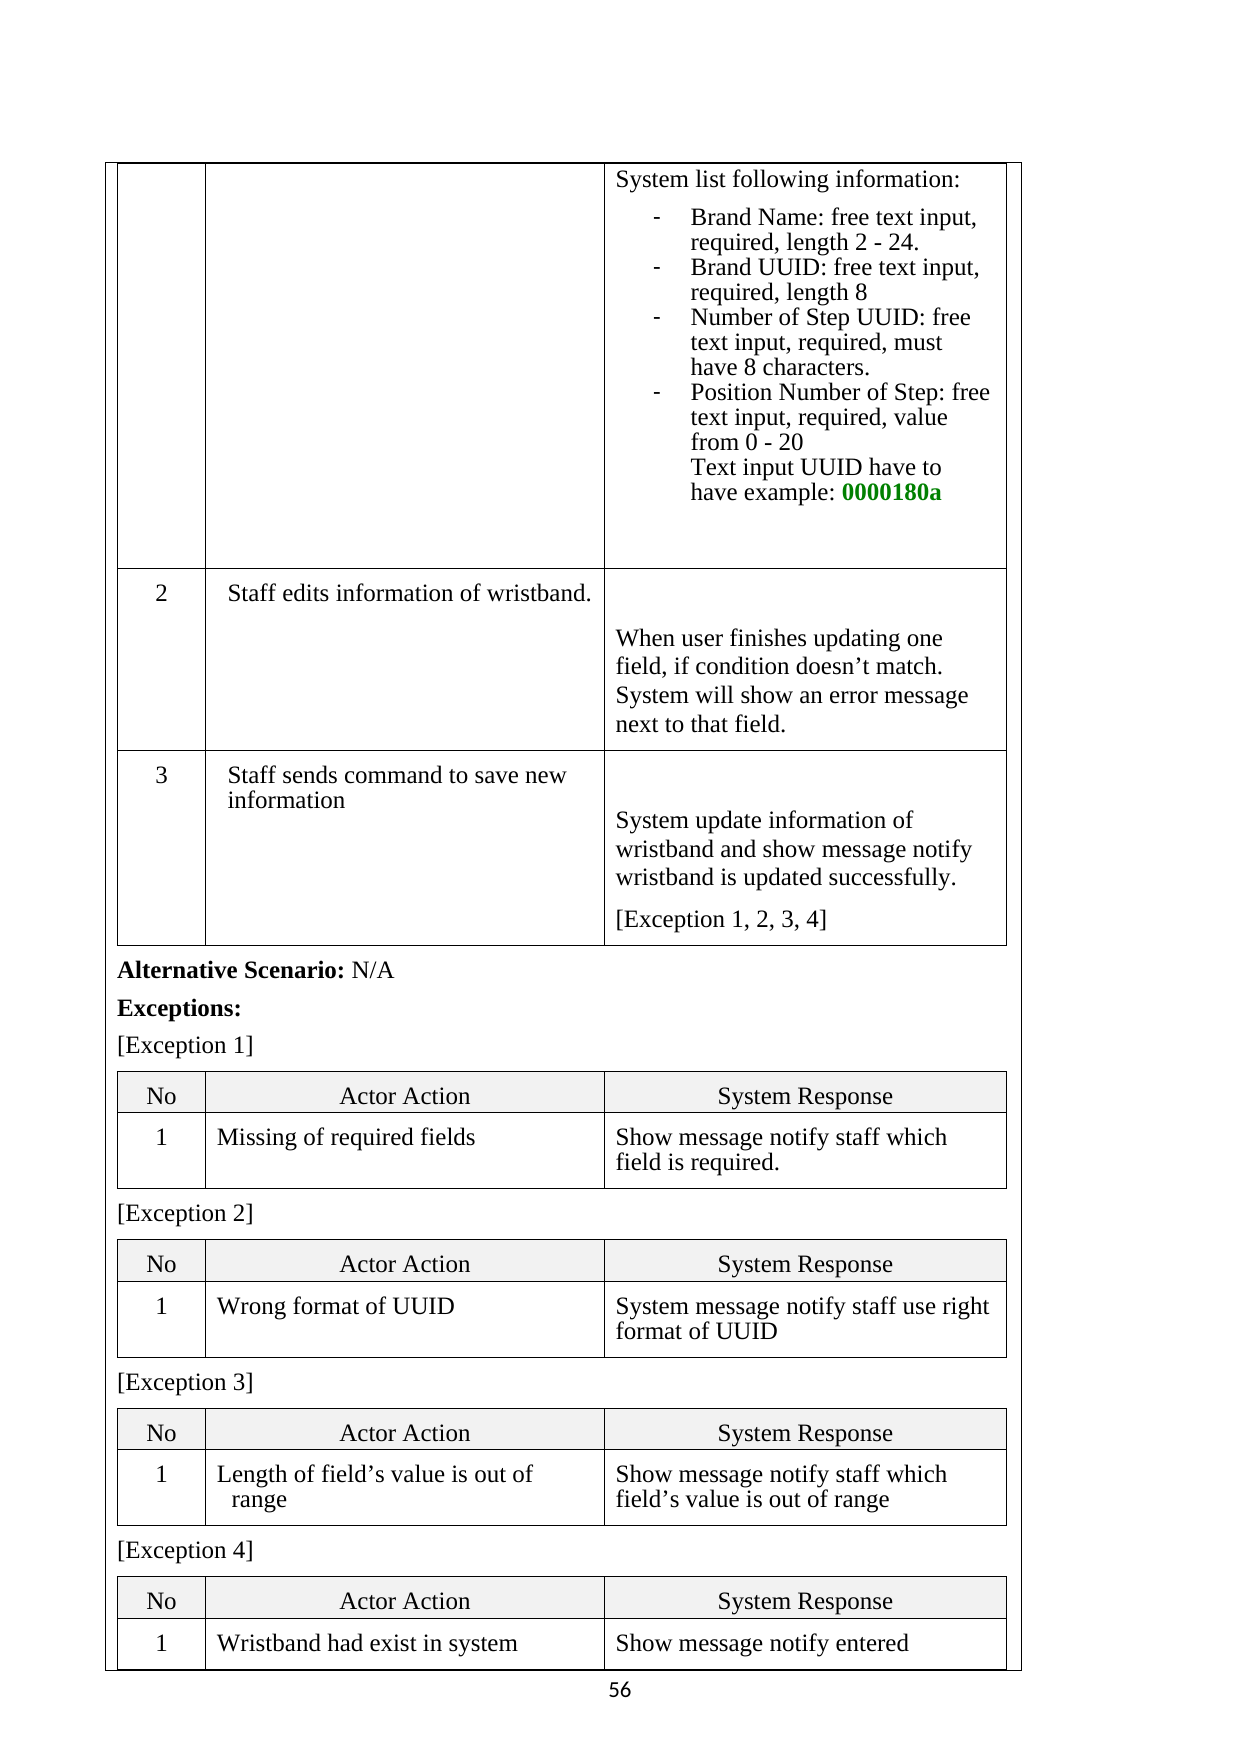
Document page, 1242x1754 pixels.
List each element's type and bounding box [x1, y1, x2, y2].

table_cell [106, 163, 1021, 1670]
